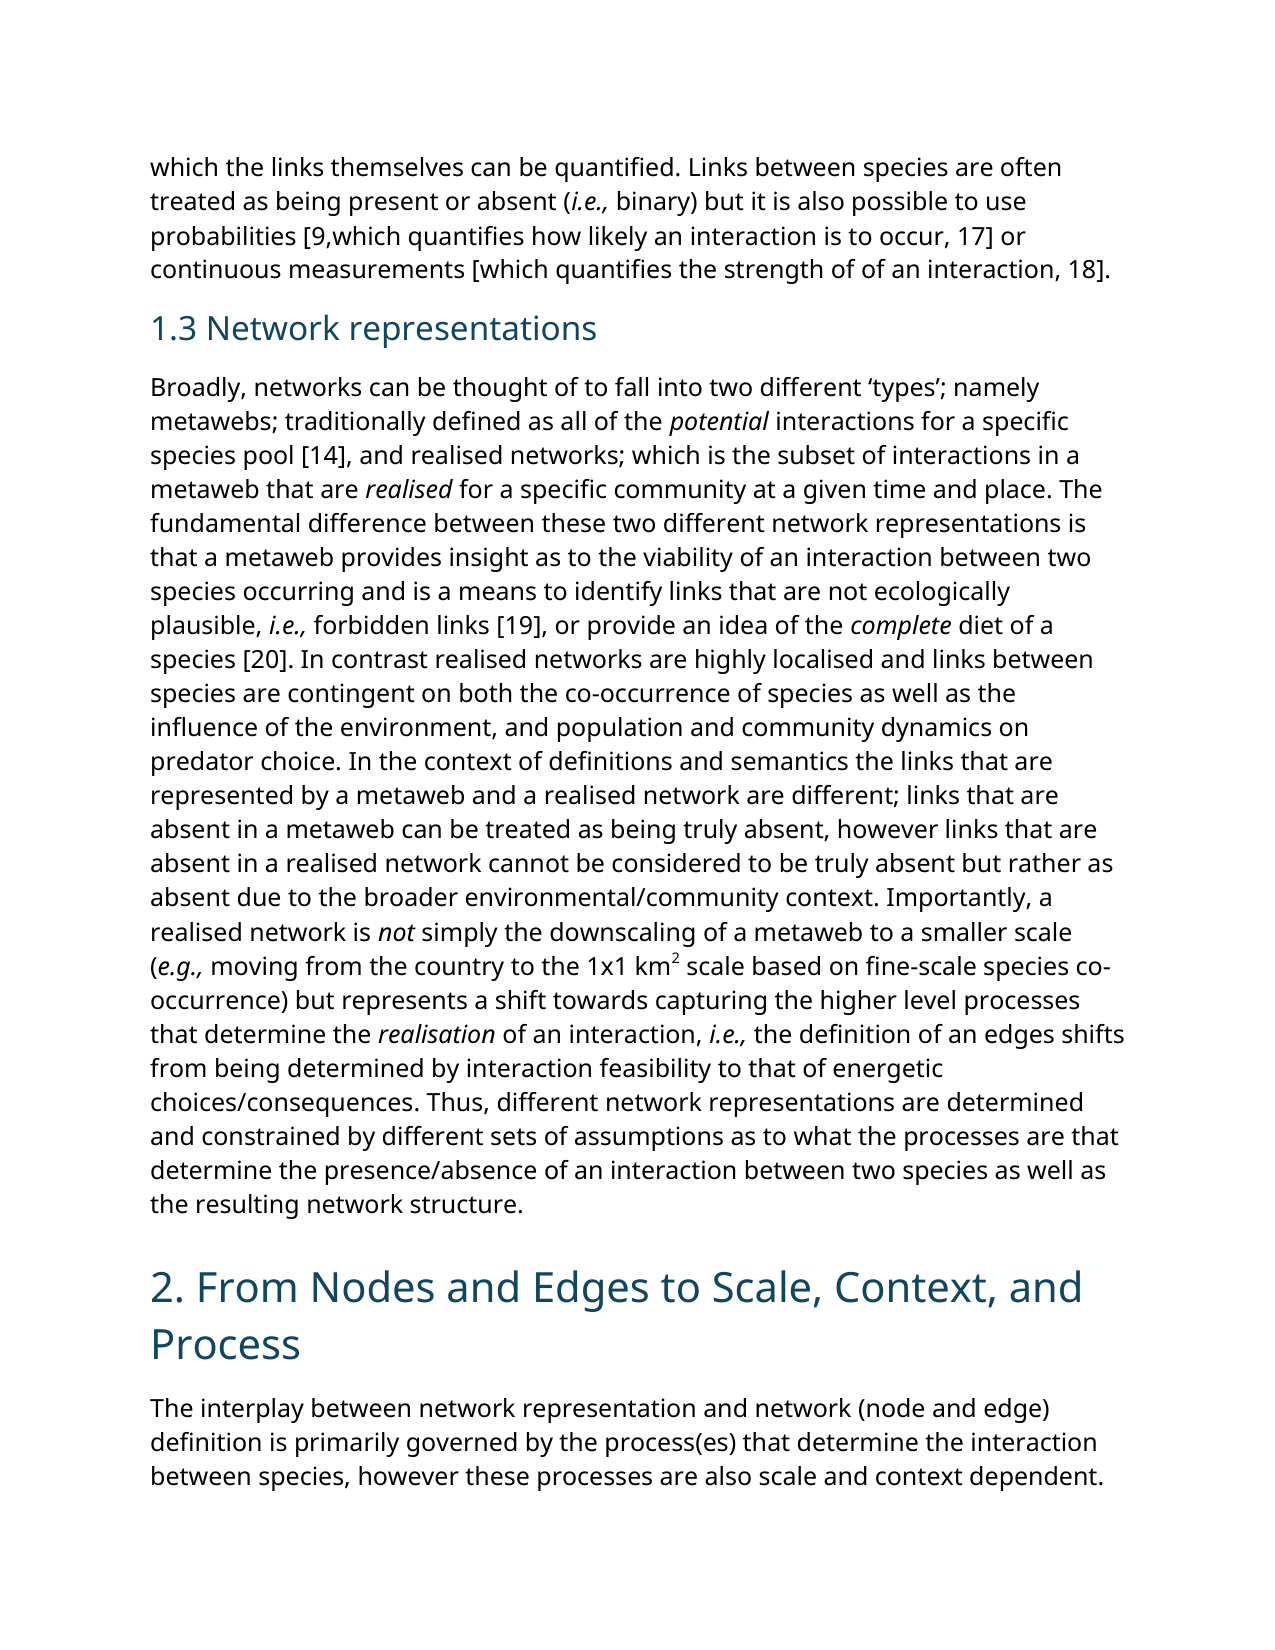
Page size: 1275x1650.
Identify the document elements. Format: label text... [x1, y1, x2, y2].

text Broadly, networks can be thought of to fall into two different ‘types’; namely metawebs; traditionally defined as all of the potential interactions for a specific species pool [14], and realised networks; which is the subset of interactions in a metaweb that are realised for a specific community at a given time and place. The fundamental difference between these two different network representations is that a metaweb provides insight as to the viability of an interaction between two species occurring and is a means to identify links that are not ecologically plausible, i.e., forbidden links [19], or provide an idea of the complete diet of a species [20]. In contrast realised networks are highly localised and links between species are contingent on both the co-occurrence of species as well as the influence of the environment, and population and community dynamics on predator choice. In the context of definitions and semantics the links that are represented by a metaweb and a realised network are different; links that are absent in a metaweb can be treated as being truly absent, however links that are absent in a realised network cannot be considered to be truly absent but rather as absent due to the broader environmental/community context. Importantly, a realised network is not simply the downscaling of a metaweb to a smaller scale (e.g., moving from the country to the 1x1 km2 scale based on fine-scale species co-occurrence) but represents a shift towards capturing the higher level processes that determine the realisation of an interaction, i.e., the definition of an edges shifts from being determined by interaction feasibility to that of energetic choices/consequences. Thus, different network representations are determined and constrained by different sets of assumptions as to what the processes are that determine the presence/absence of an interaction between two species as well as the resulting network structure. [150, 369, 1125, 1221]
subtitle 2. From Nodes and Edges to Scale, Context, and Process [150, 1258, 1125, 1372]
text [150, 150, 1125, 286]
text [150, 1391, 1125, 1493]
subtitle 1.3 Network representations [150, 305, 1125, 350]
